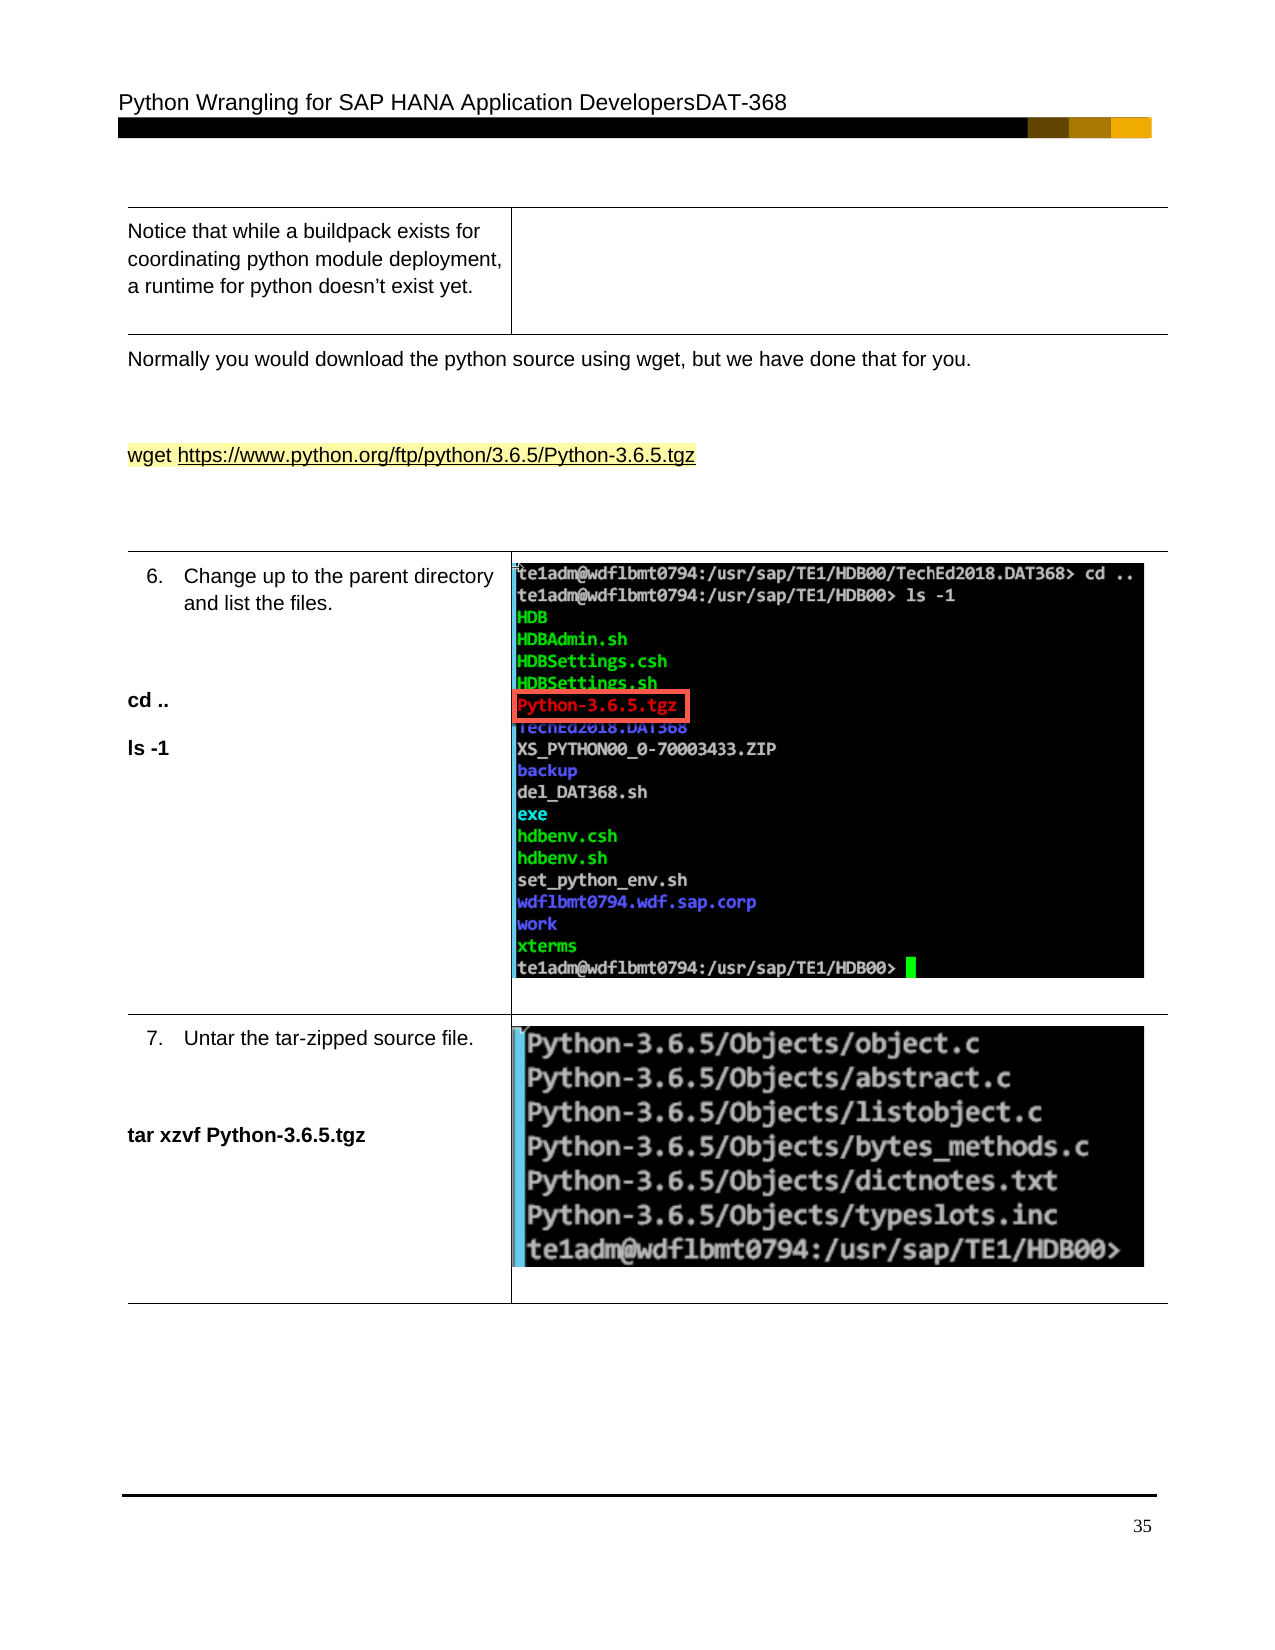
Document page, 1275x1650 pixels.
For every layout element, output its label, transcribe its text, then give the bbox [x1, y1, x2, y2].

table_cell [512, 1015, 1168, 1303]
table_cell [512, 552, 1168, 1014]
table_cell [128, 208, 511, 334]
table_cell Untar the tar-zipped source file. tar xzvf Python-3.6.5.tgz [128, 1015, 511, 1303]
picture [511, 563, 1145, 978]
table_cell Normally you would download the python source using wget, but we have done that for you. wget https://www.python.org/ftp/python/3.6.5/Python-3.6.5.tgz [128, 335, 1168, 551]
picture [511, 1026, 1145, 1267]
table_cell [512, 208, 1168, 334]
table_cell Change up to the parent directory and list the files. cd .. ls -1 [128, 552, 511, 1014]
